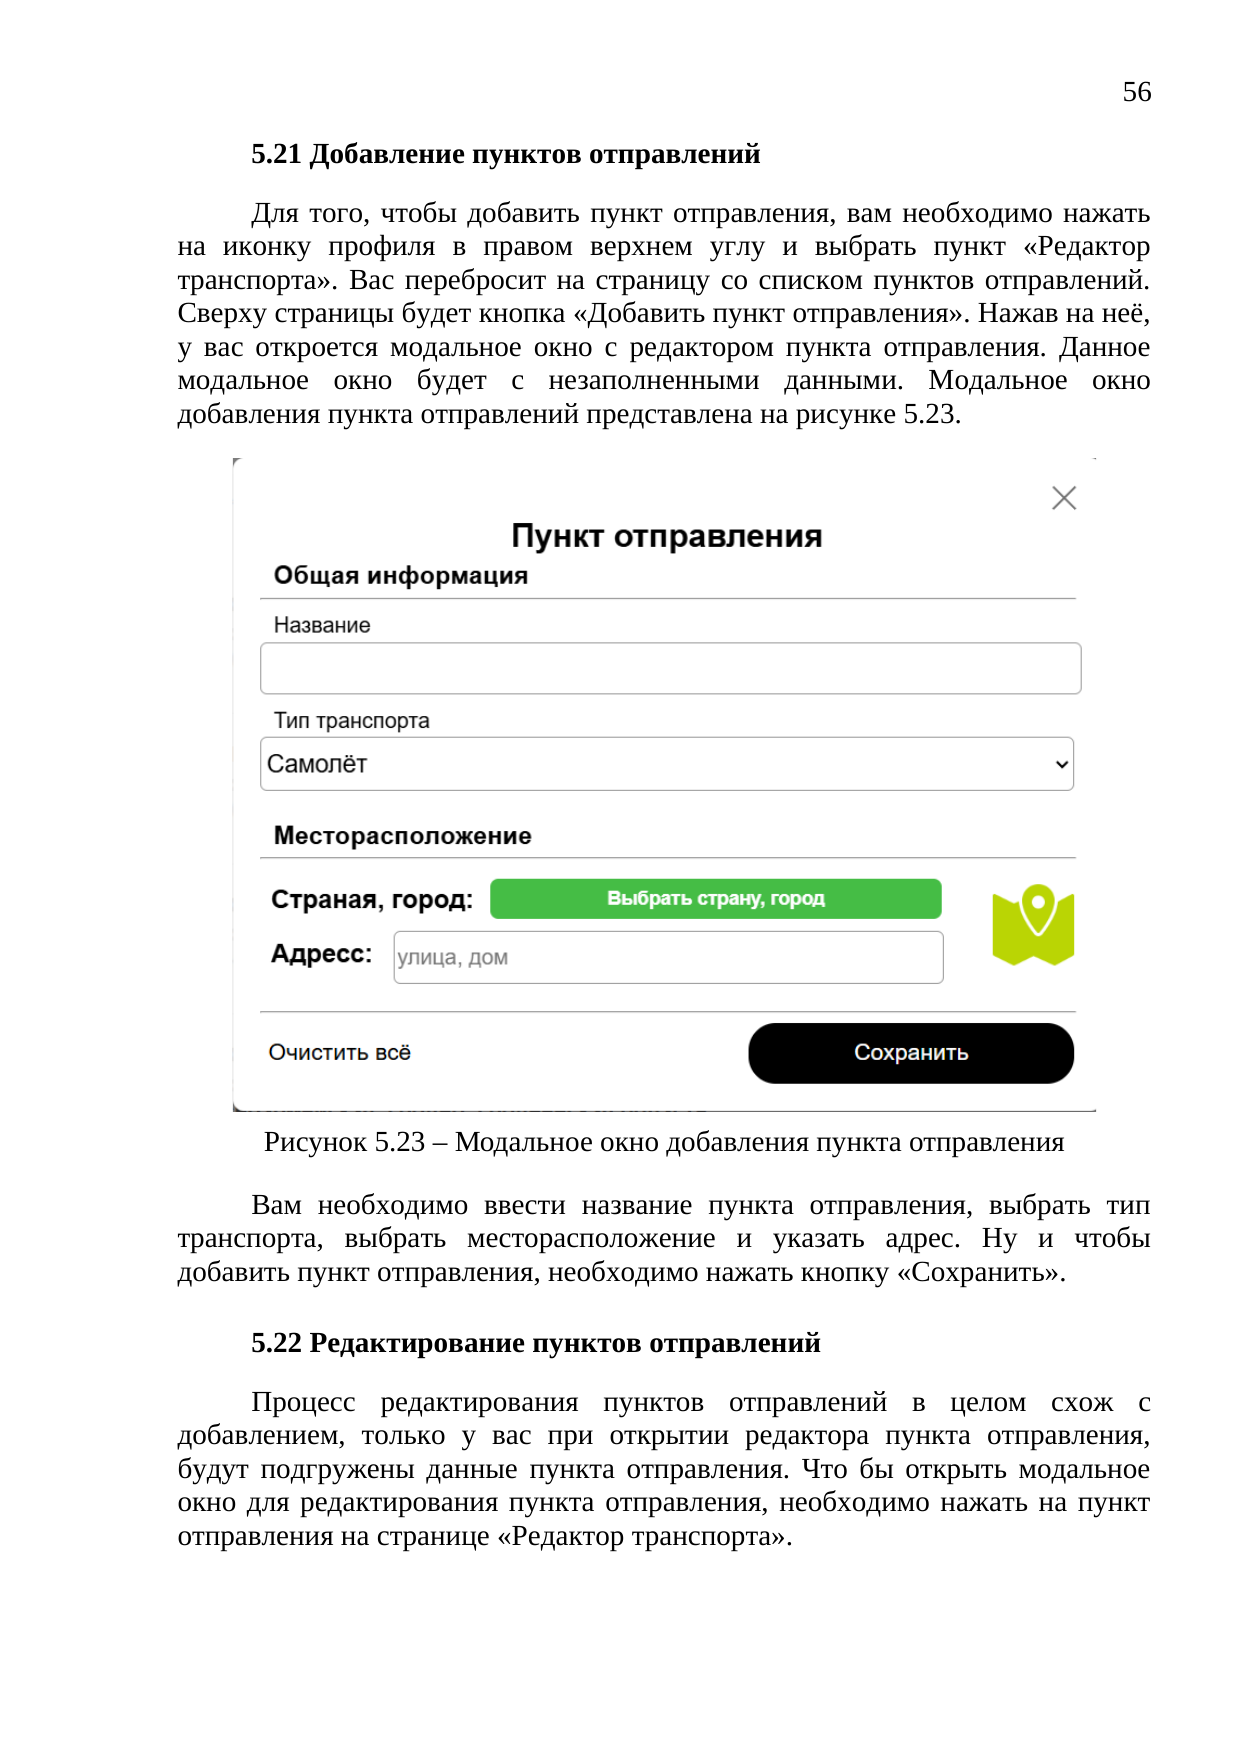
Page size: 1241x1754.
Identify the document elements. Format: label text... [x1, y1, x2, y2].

text Добавление пунктов отправлений [251, 136, 1152, 170]
text Вам необходимо ввести название пункта отправления, выбрать тип транспорта, выбрать месторасположение и указать адрес. Ну и чтобы добавить пункт отправления, необходимо нажать кнопку «Сохранить». [177, 1187, 1152, 1288]
text Рисунок 5.23 – Модальное окно добавления пункта отправления [177, 1124, 1152, 1158]
text Для того, чтобы добавить пункт отправления, вам необходимо нажать на иконку профиля в правом верхнем углу и выбрать пункт «Редактор транспорта». Вас перебросит на страницу со списком пунктов отправлений. Сверху страницы будет кнопка «Добавить пункт отправления». Нажав на неё, у вас откроется модальное окно с редактором пункта отправления. Данное модальное окно будет с незаполненными данными. Модальное окно добавления пункта отправлений представлена на рисунке 5.23. [177, 195, 1152, 429]
text Редактирование пунктов отправлений [251, 1325, 1152, 1359]
text Процесс редактирования пунктов отправлений в целом схож с добавлением, только у вас при открытии редактора пункта отправления, будут подгружены данные пункта отправления. Что бы открыть модальное окно для редактирования пункта отправления, необходимо нажать на пункт отправления на странице «Редактор транспорта». [177, 1384, 1152, 1551]
picture [232, 458, 1097, 1112]
